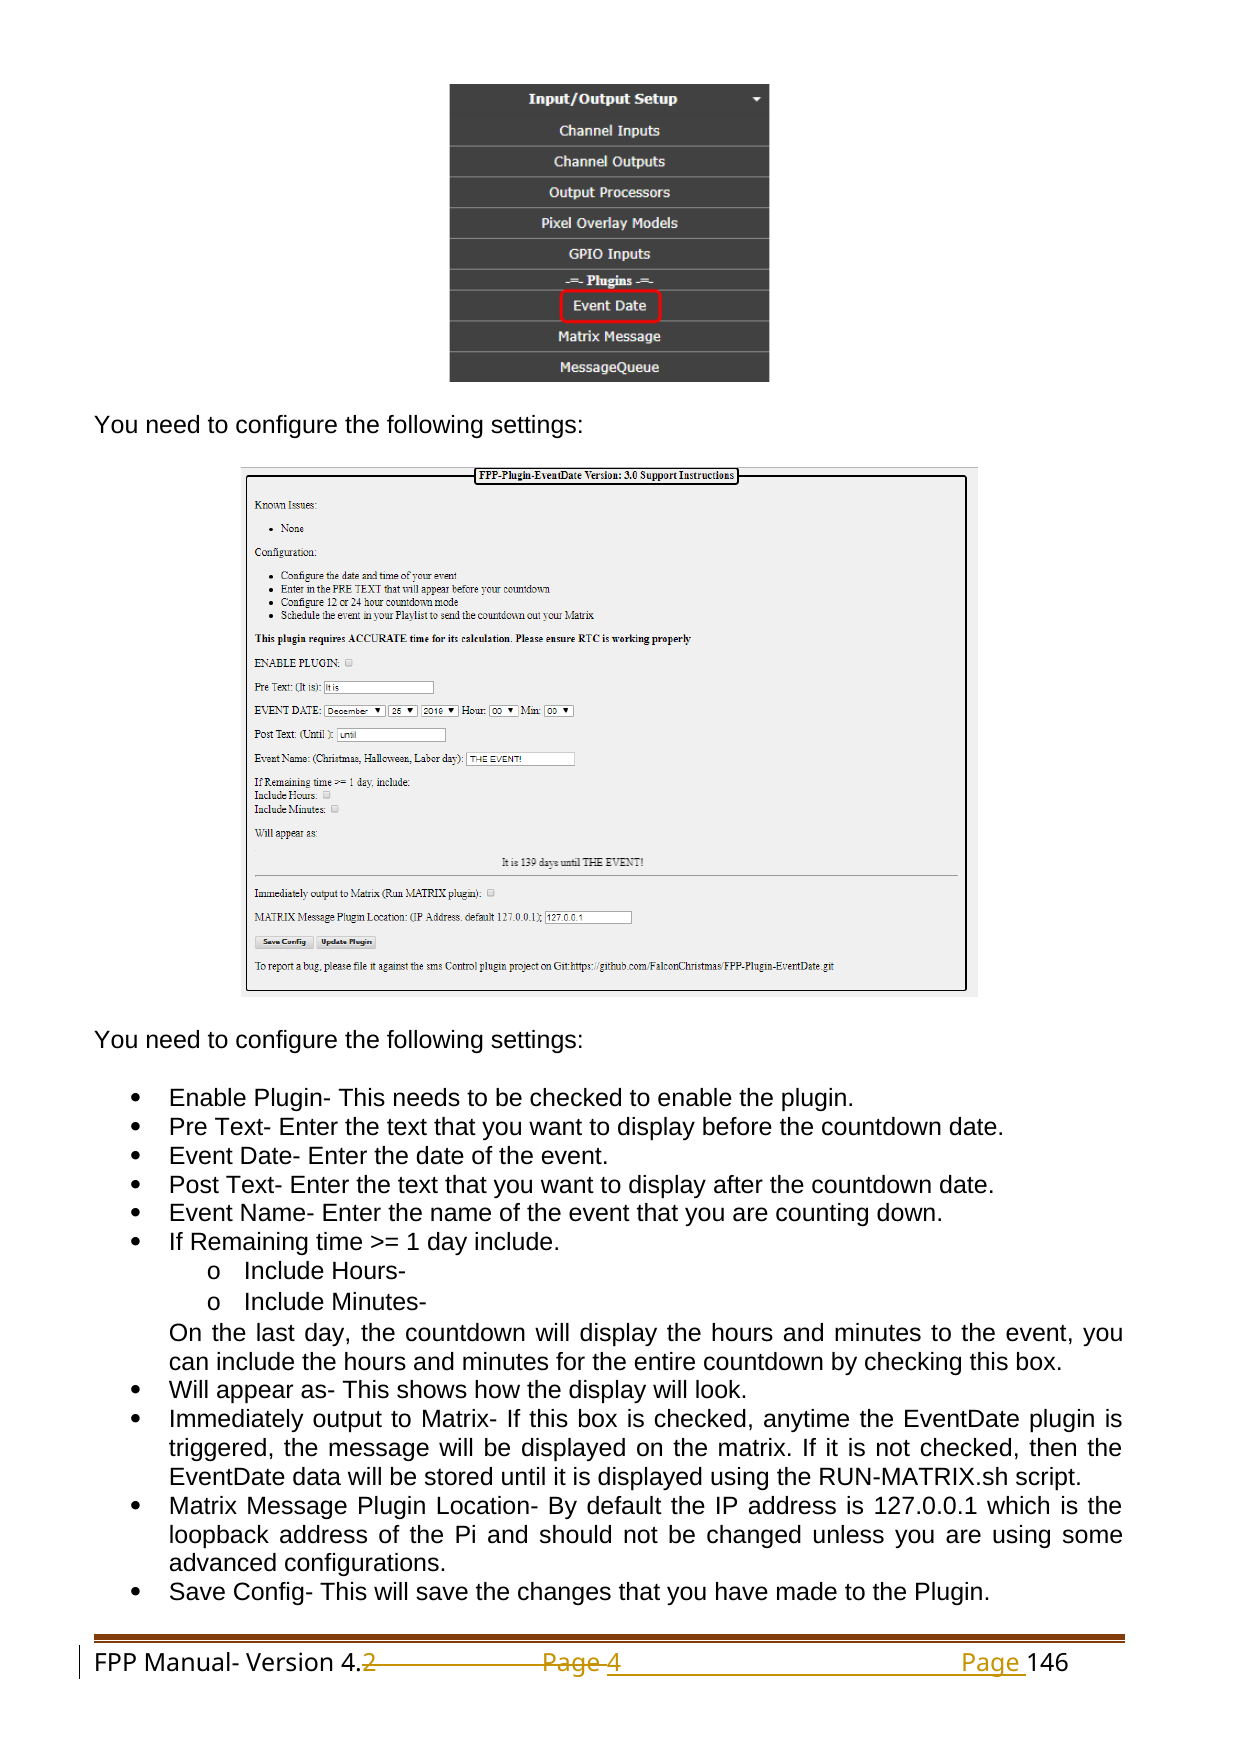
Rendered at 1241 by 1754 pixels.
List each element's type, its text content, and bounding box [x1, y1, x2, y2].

list Event Date- Enter the date of the event. [131, 1141, 1125, 1169]
list Enable Plugin- This needs to be checked to enable the plugin. [131, 1083, 1125, 1112]
text On the last day, the countdown will display the hours and minutes to the event, you can include the hours and minutes for the entire countdown by checking this box. [169, 1318, 1125, 1376]
picture [449, 84, 770, 382]
picture [240, 467, 978, 997]
text You need to configure the following settings: [94, 410, 1125, 439]
list Save Config- This will save the changes that you have made to the Plugin. [131, 1577, 1125, 1606]
list Include Hours- [206, 1256, 1125, 1287]
list Pre Text- Enter the text that you want to display before the countdown date. [131, 1112, 1125, 1141]
text You need to configure the following settings: [94, 1026, 1125, 1054]
list Event Name- Enter the name of the event that you are counting down. [131, 1198, 1125, 1227]
list Immediately output to Matrix- If this box is checked, anytime the EventDate plugin is triggered, the message will be displayed on the matrix. If it is not checked, then the EventDate data will be stored until it is displayed using the RUN-MATRIX.sh script. [131, 1404, 1125, 1491]
list Matrix Message Plugin Location- By default the IP address is 127.0.0.1 which is the loopback address of the Pi and should not be changed unless you are using some advanced configurations. [131, 1491, 1125, 1577]
list Post Text- Enter the text that you want to display after the countdown date. [131, 1169, 1125, 1198]
list If Remaining time >= 1 day include. [131, 1227, 1125, 1256]
list Will appear as- This shows how the display will look. [131, 1376, 1125, 1404]
list Include Minutes- [206, 1287, 1125, 1318]
